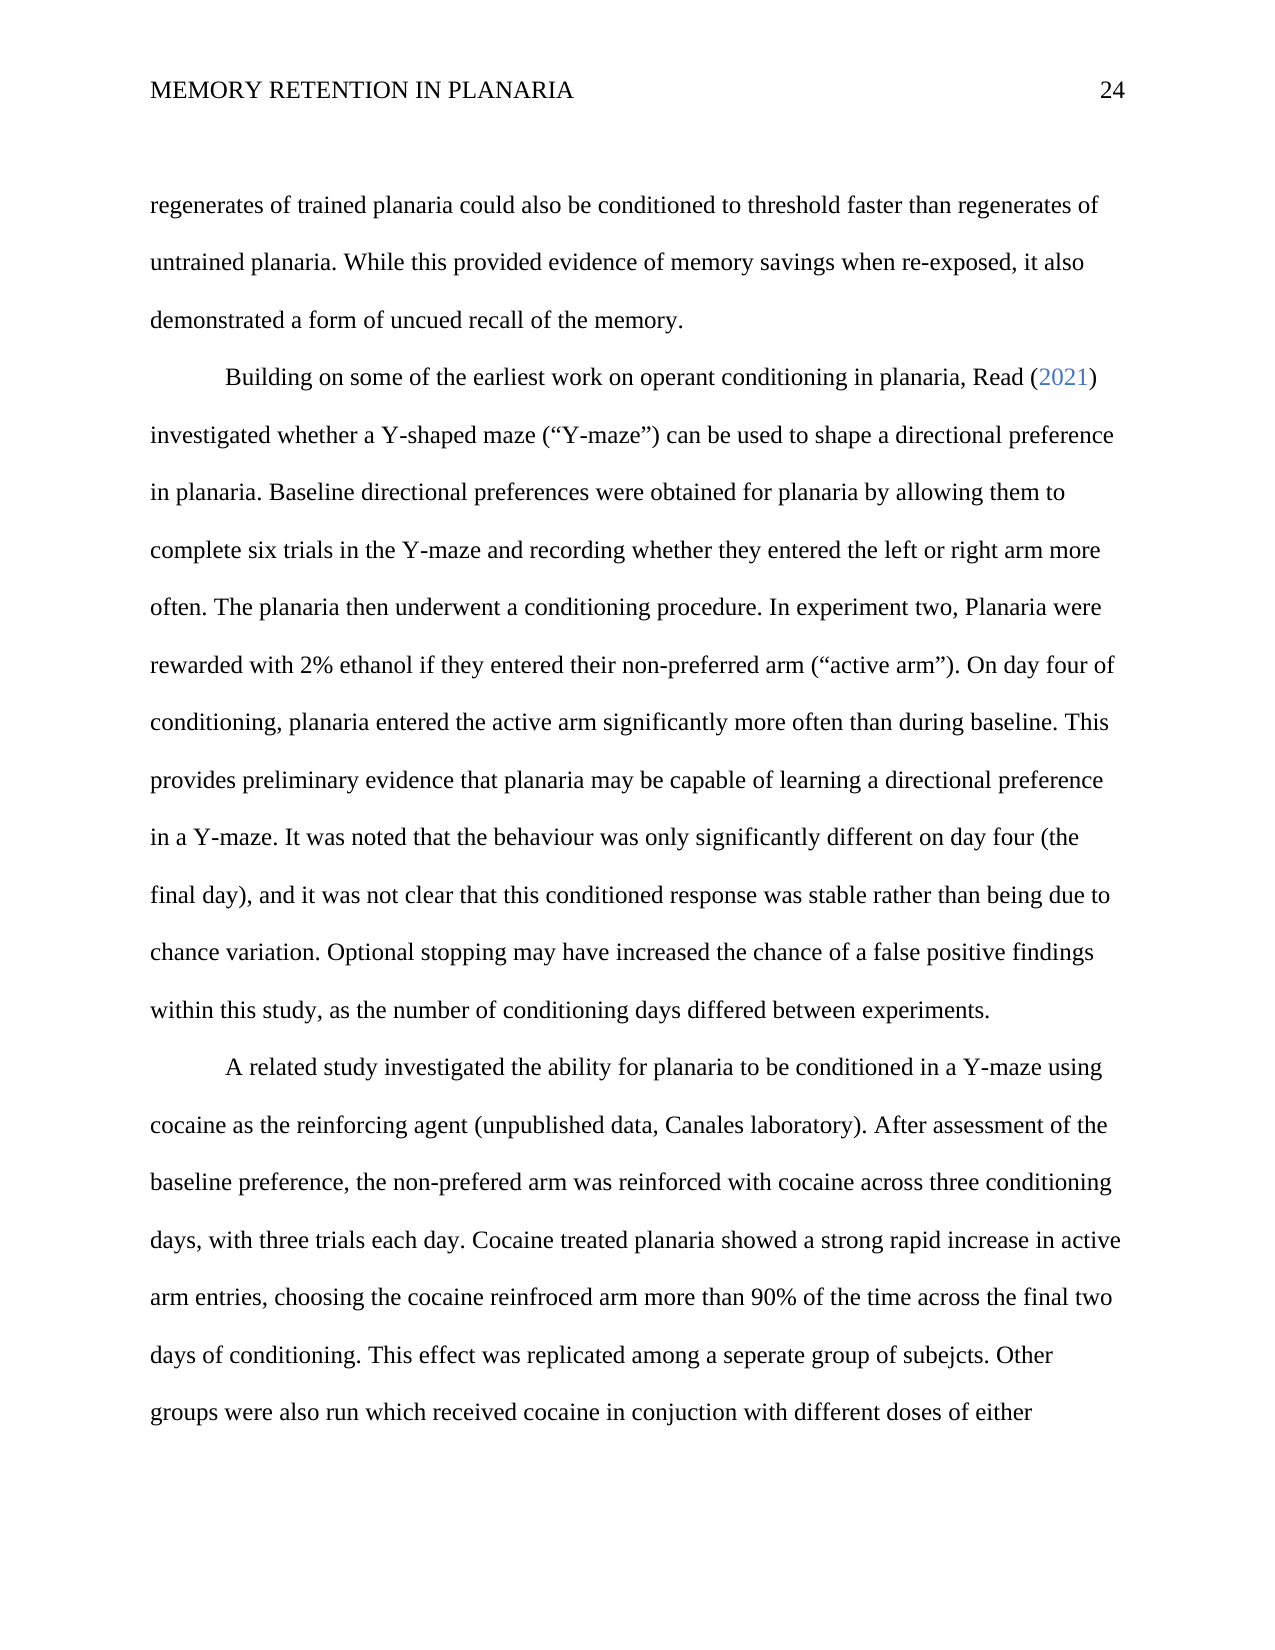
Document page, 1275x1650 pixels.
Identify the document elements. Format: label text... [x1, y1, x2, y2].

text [150, 1052, 1125, 1426]
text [150, 190, 1125, 334]
text Building on some of the earliest work on operant conditioning in planaria, Read (2021) investigated whether a Y-shaped maze (“Y-maze”) can be used to shape a directional preference in planaria. Baseline directional preferences were obtained for planaria by allowing them to complete six trials in the Y-maze and recording whether they entered the left or right arm more often. The planaria then underwent a conditioning procedure. In experiment two, Planaria were rewarded with 2% ethanol if they entered their non-preferred arm (“active arm”). On day four of conditioning, planaria entered the active arm significantly more often than during baseline. This provides preliminary evidence that planaria may be capable of learning a directional preference in a Y-maze. It was noted that the behaviour was only significantly different on day four (the final day), and it was not clear that this conditioned response was stable rather than being due to chance variation. Optional stopping may have increased the chance of a false positive findings within this study, as the number of conditioning days differed between experiments. [150, 362, 1125, 1024]
